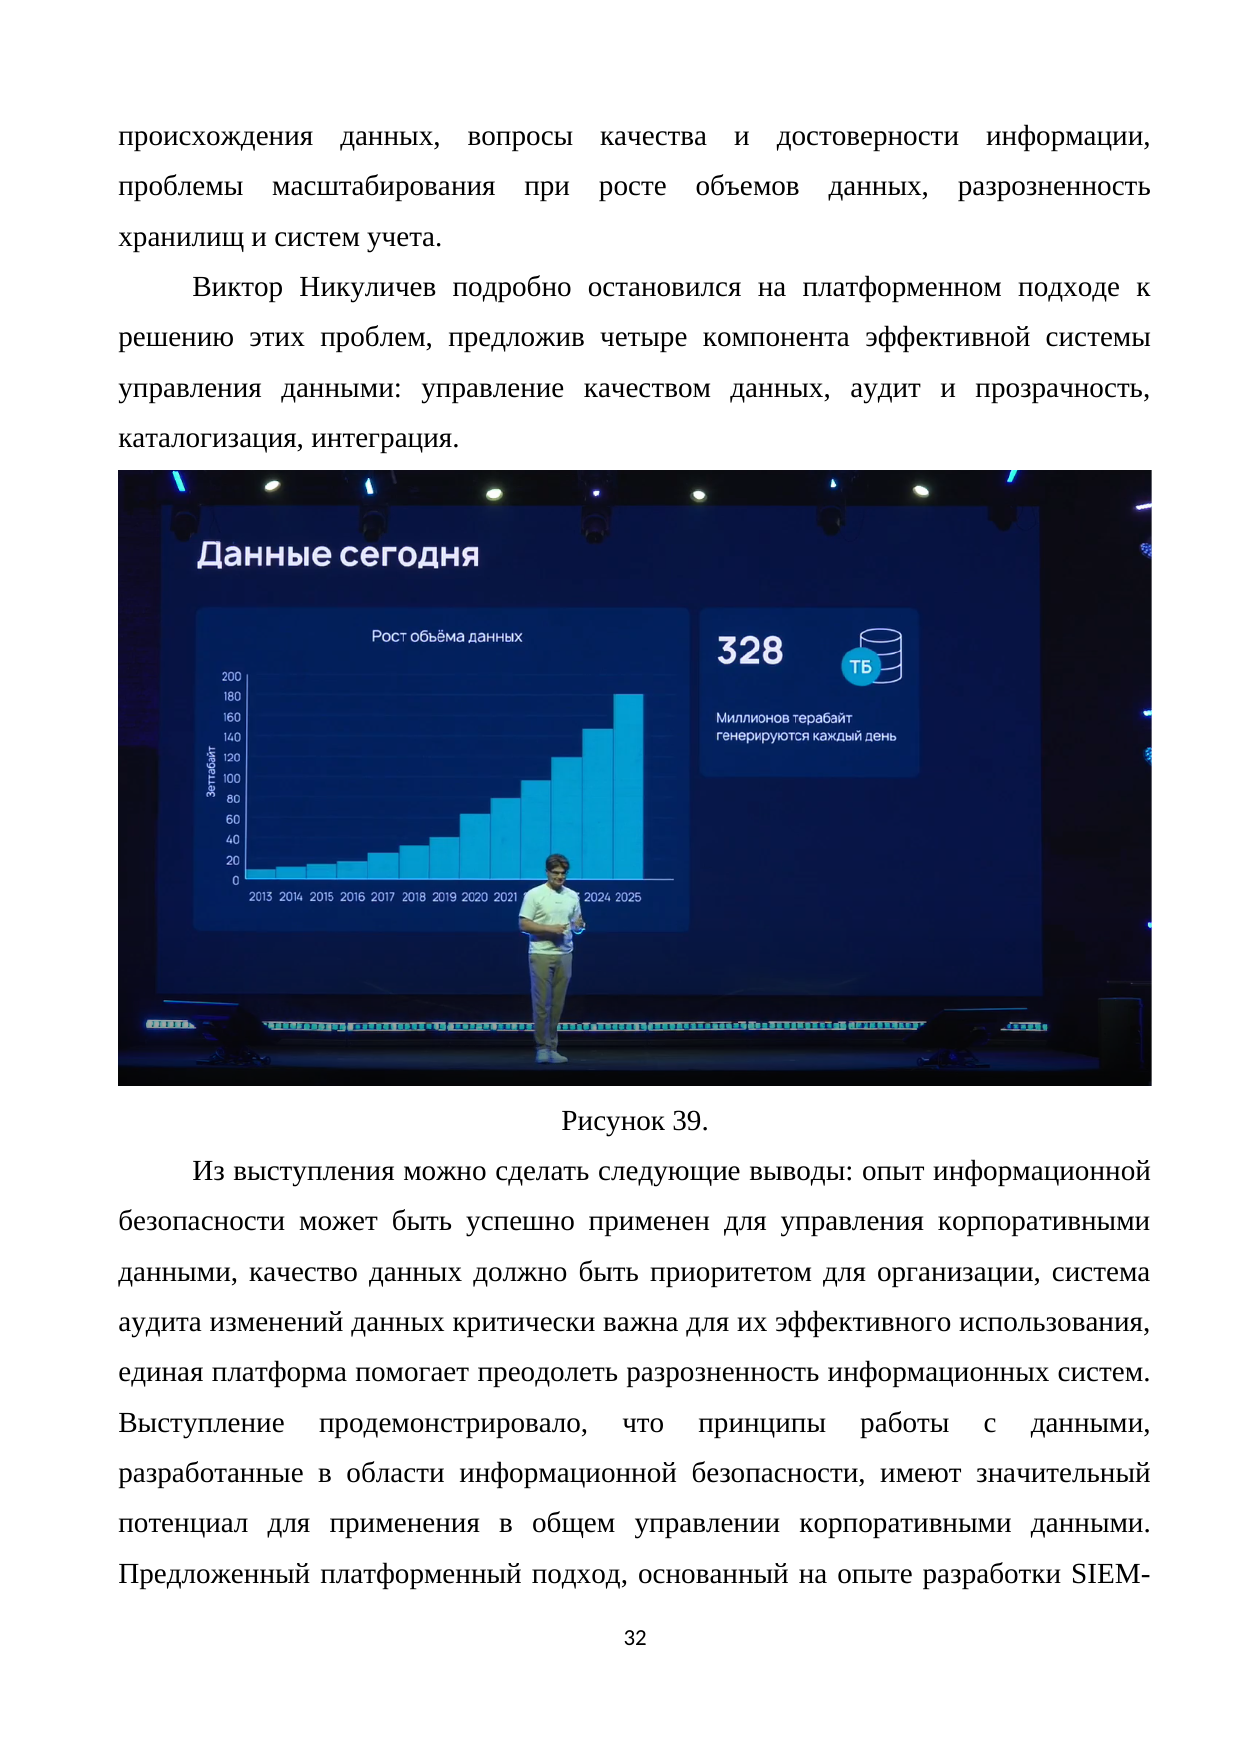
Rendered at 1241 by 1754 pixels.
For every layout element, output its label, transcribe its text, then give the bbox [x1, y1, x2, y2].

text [118, 1153, 1152, 1589]
text Рисунок 39. [118, 1103, 1152, 1136]
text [118, 118, 1152, 252]
text Виктор Никуличев подробно остановился на платформенном подходе к решению этих проблем, предложив четыре компонента эффективной системы управления данными: управление качеством данных, аудит и прозрачность, каталогизация, интеграция. [118, 269, 1152, 453]
picture [118, 470, 1152, 1086]
